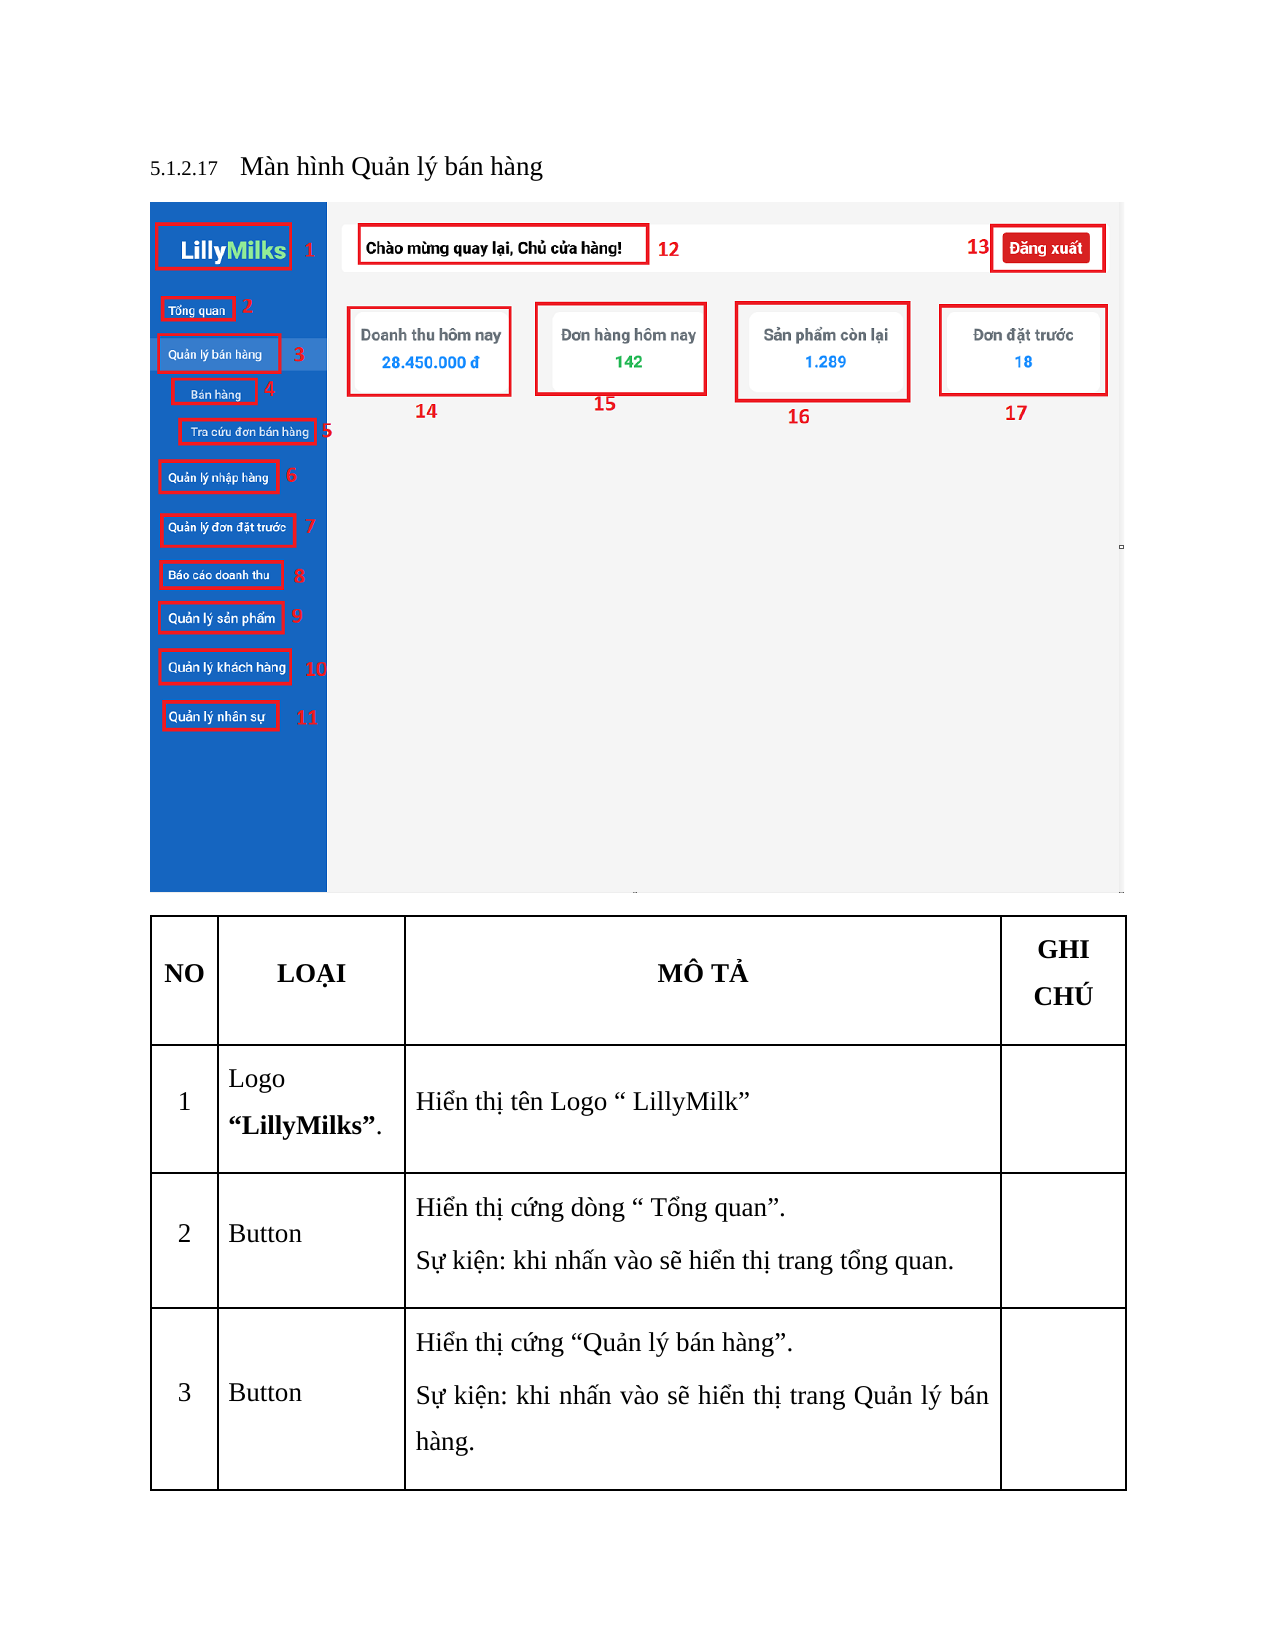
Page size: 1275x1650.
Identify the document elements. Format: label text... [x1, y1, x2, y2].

table_cell Hiển thị cứng “Quản lý bán hàng”. Sự kiện: khi nhấn vào sẽ hiển thị trang Quản lý bán hàng. [406, 1309, 1000, 1489]
table_cell Hiển thị tên Logo “ LillyMilk” [406, 1046, 1000, 1172]
table_header GHI CHÚ [1002, 917, 1125, 1043]
subtitle Màn hình Quản lý bán hàng [150, 150, 1125, 181]
table_cell 3 [152, 1309, 217, 1489]
table_cell 1 [152, 1046, 217, 1172]
table_cell [1002, 1309, 1125, 1489]
table_header NO [152, 917, 217, 1043]
table_cell [1002, 1046, 1125, 1172]
table_cell 2 [152, 1174, 217, 1307]
picture [150, 202, 1125, 893]
table_cell [1002, 1174, 1125, 1307]
table_header MÔ TẢ [406, 917, 1000, 1043]
table_cell Button [219, 1309, 404, 1489]
table_cell Logo “LillyMilks”. [219, 1046, 404, 1172]
table_header LOẠI [219, 917, 404, 1043]
table_cell Hiển thị cứng dòng “ Tổng quan”. Sự kiện: khi nhấn vào sẽ hiển thị trang tổng quan. [406, 1174, 1000, 1307]
table_cell Button [219, 1174, 404, 1307]
